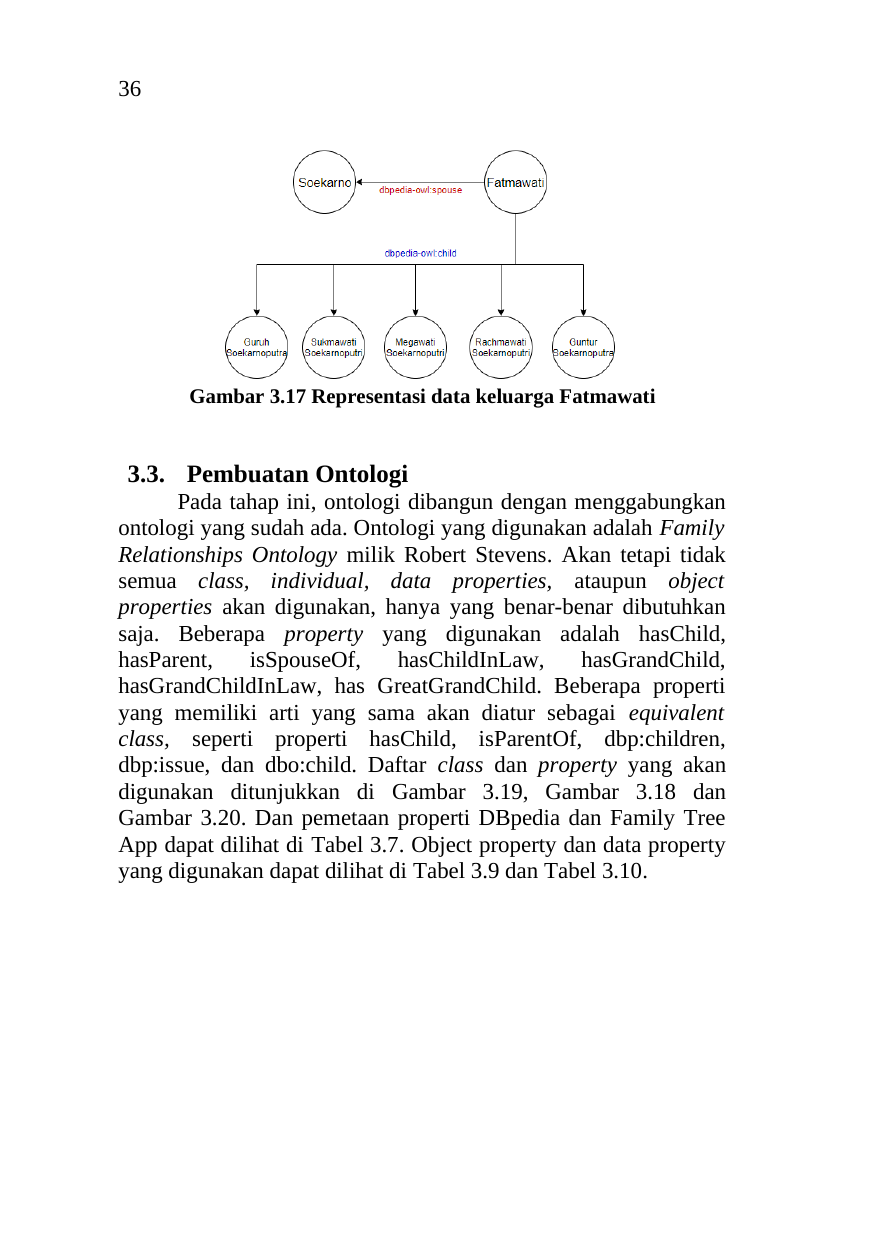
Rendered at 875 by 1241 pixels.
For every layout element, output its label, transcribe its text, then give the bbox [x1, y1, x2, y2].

subtitle Pembuatan Ontologi [127, 459, 726, 488]
picture [207, 147, 638, 384]
